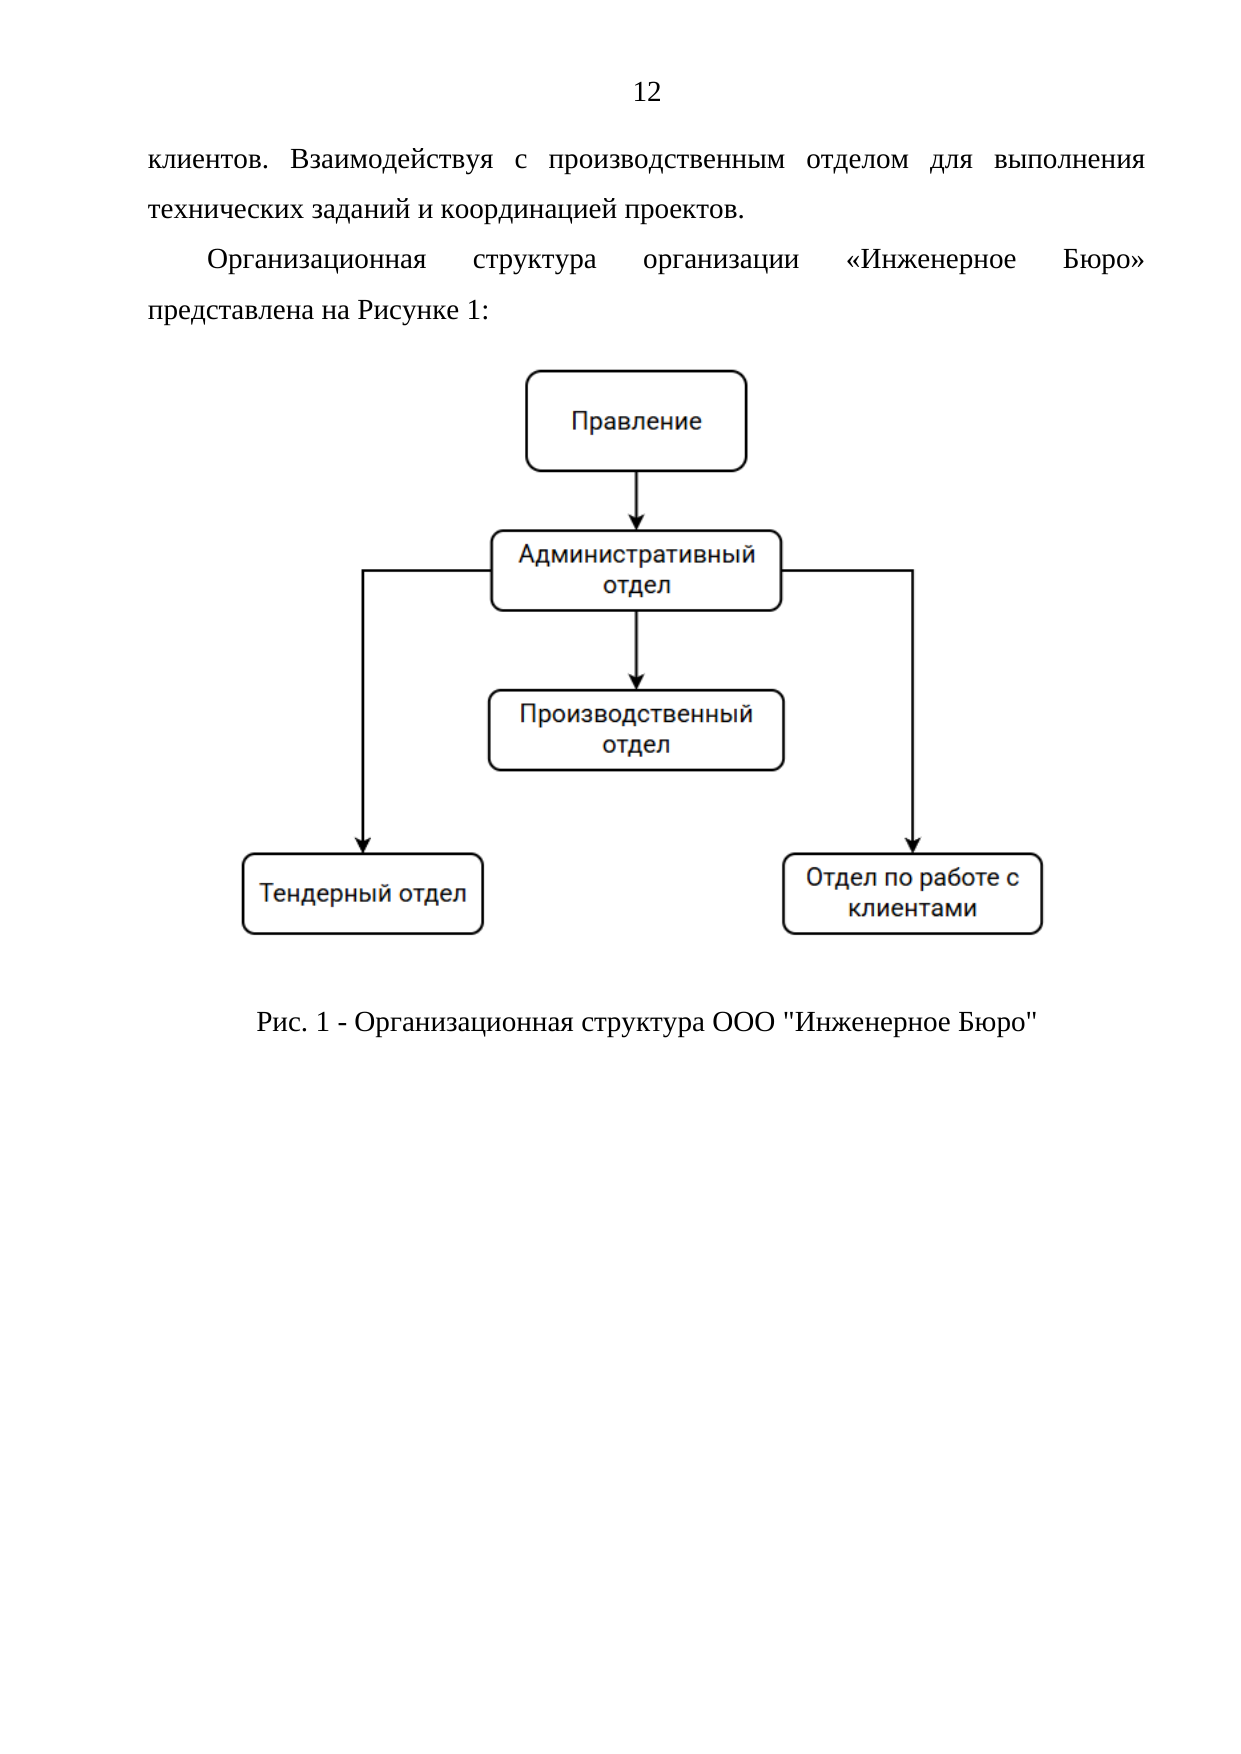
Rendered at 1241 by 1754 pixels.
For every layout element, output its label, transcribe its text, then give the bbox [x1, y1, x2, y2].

text Организационная структура организации «Инженерное Бюро» представлена на Рисунке 1: [148, 242, 1146, 325]
picture [206, 342, 1087, 967]
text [148, 141, 1146, 225]
text Рис. 1 - Организационная структура ООО "Инженерное Бюро" [148, 1004, 1146, 1038]
